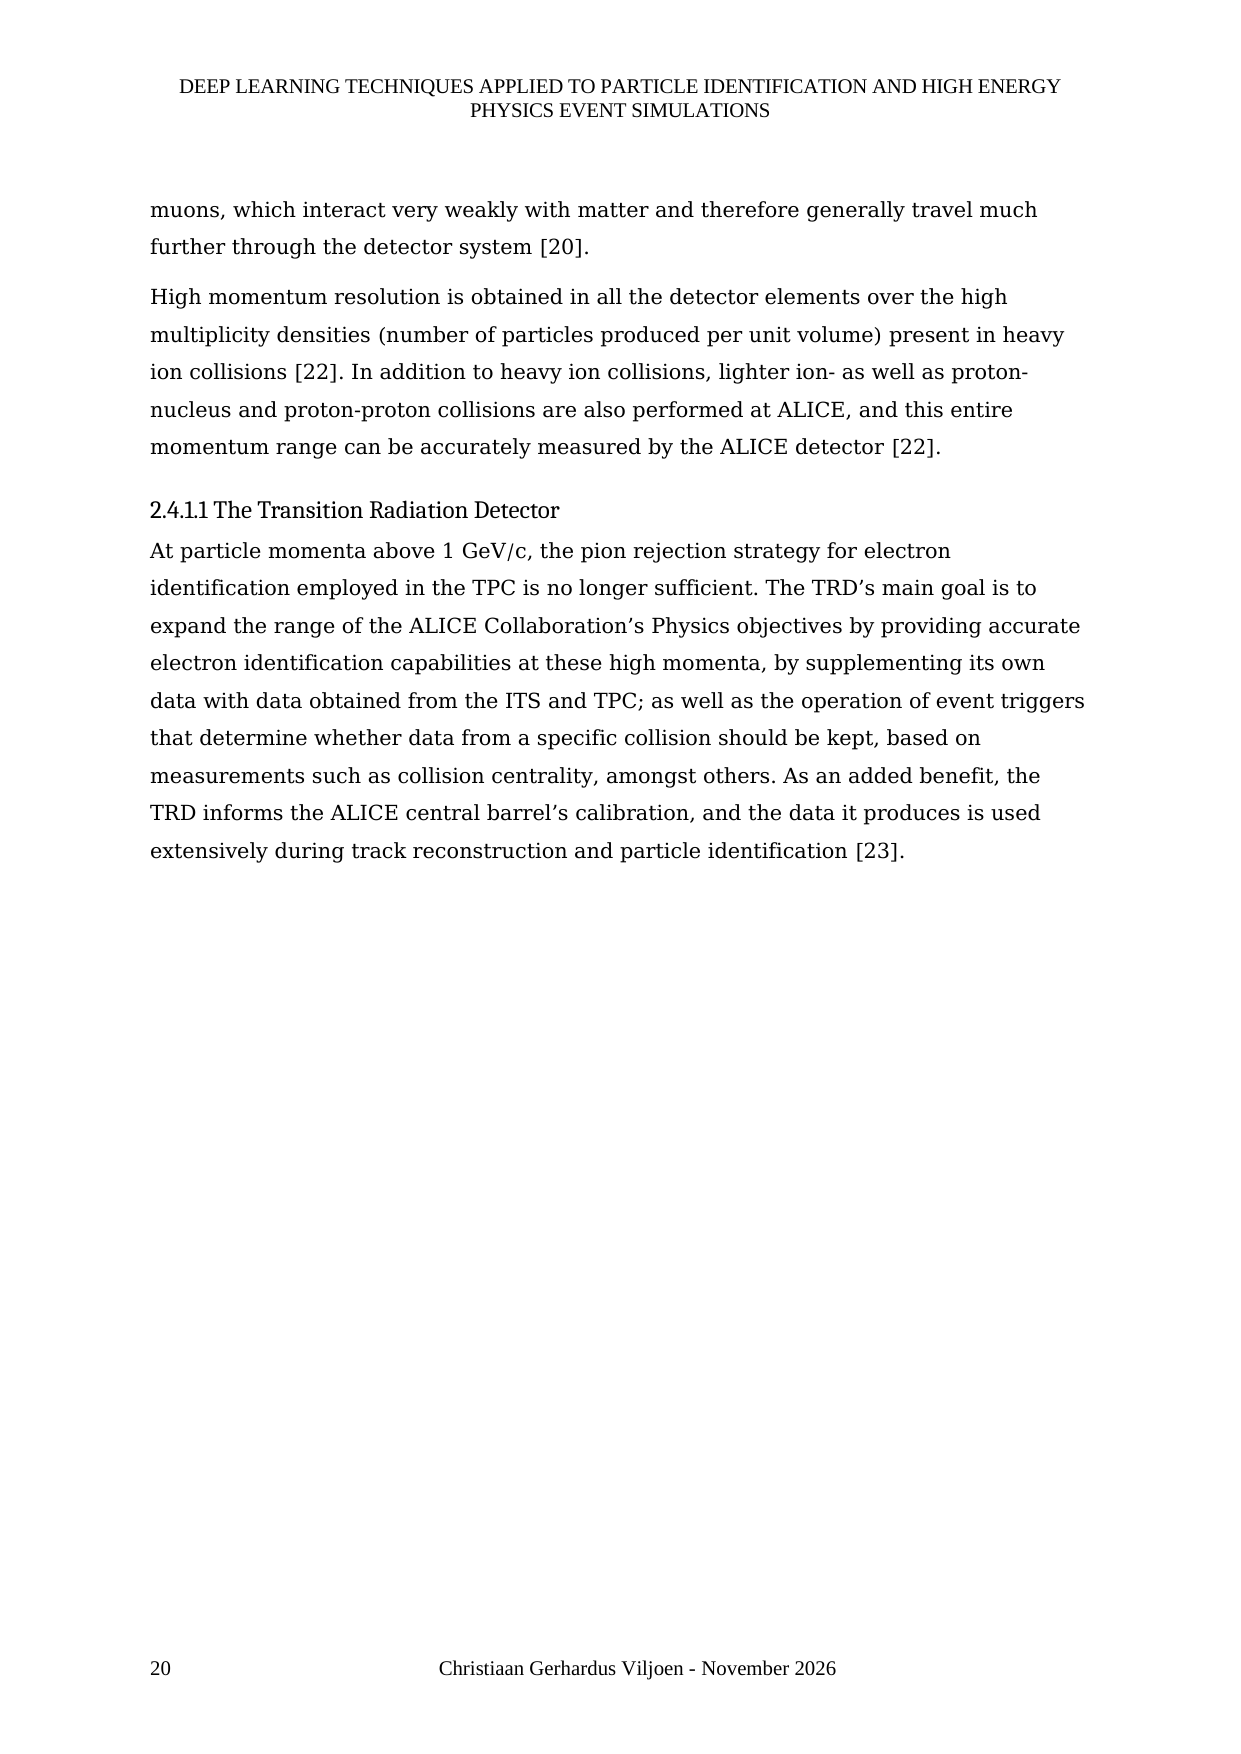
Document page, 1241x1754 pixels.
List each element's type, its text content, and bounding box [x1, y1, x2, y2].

text At particle momenta above 1 GeV/c, the pion rejection strategy for electron identification employed in the TPC is no longer sufficient. The TRD’s main goal is to expand the range of the ALICE Collaboration’s Physics objectives by providing accurate electron identification capabilities at these high momenta, by supplementing its own data with data obtained from the ITS and TPC; as well as the operation of event triggers that determine whether data from a specific collision should be kept, based on measurements such as collision centrality, amongst others. As an added benefit, the TRD informs the ALICE central barrel’s calibration, and the data it produces is used extensively during track reconstruction and particle identification . [150, 538, 1090, 863]
text High momentum resolution is obtained in all the detector elements over the high multiplicity densities (number of particles produced per unit volume) present in heavy ion collisions . In addition to heavy ion collisions, lighter ion- as well as proton-nucleus and proton-proton collisions are also performed at ALICE, and this entire momentum range can be accurately measured by the ALICE detector . [150, 284, 1090, 459]
subtitle The Transition Radiation Detector [150, 496, 1090, 525]
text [150, 196, 1090, 259]
